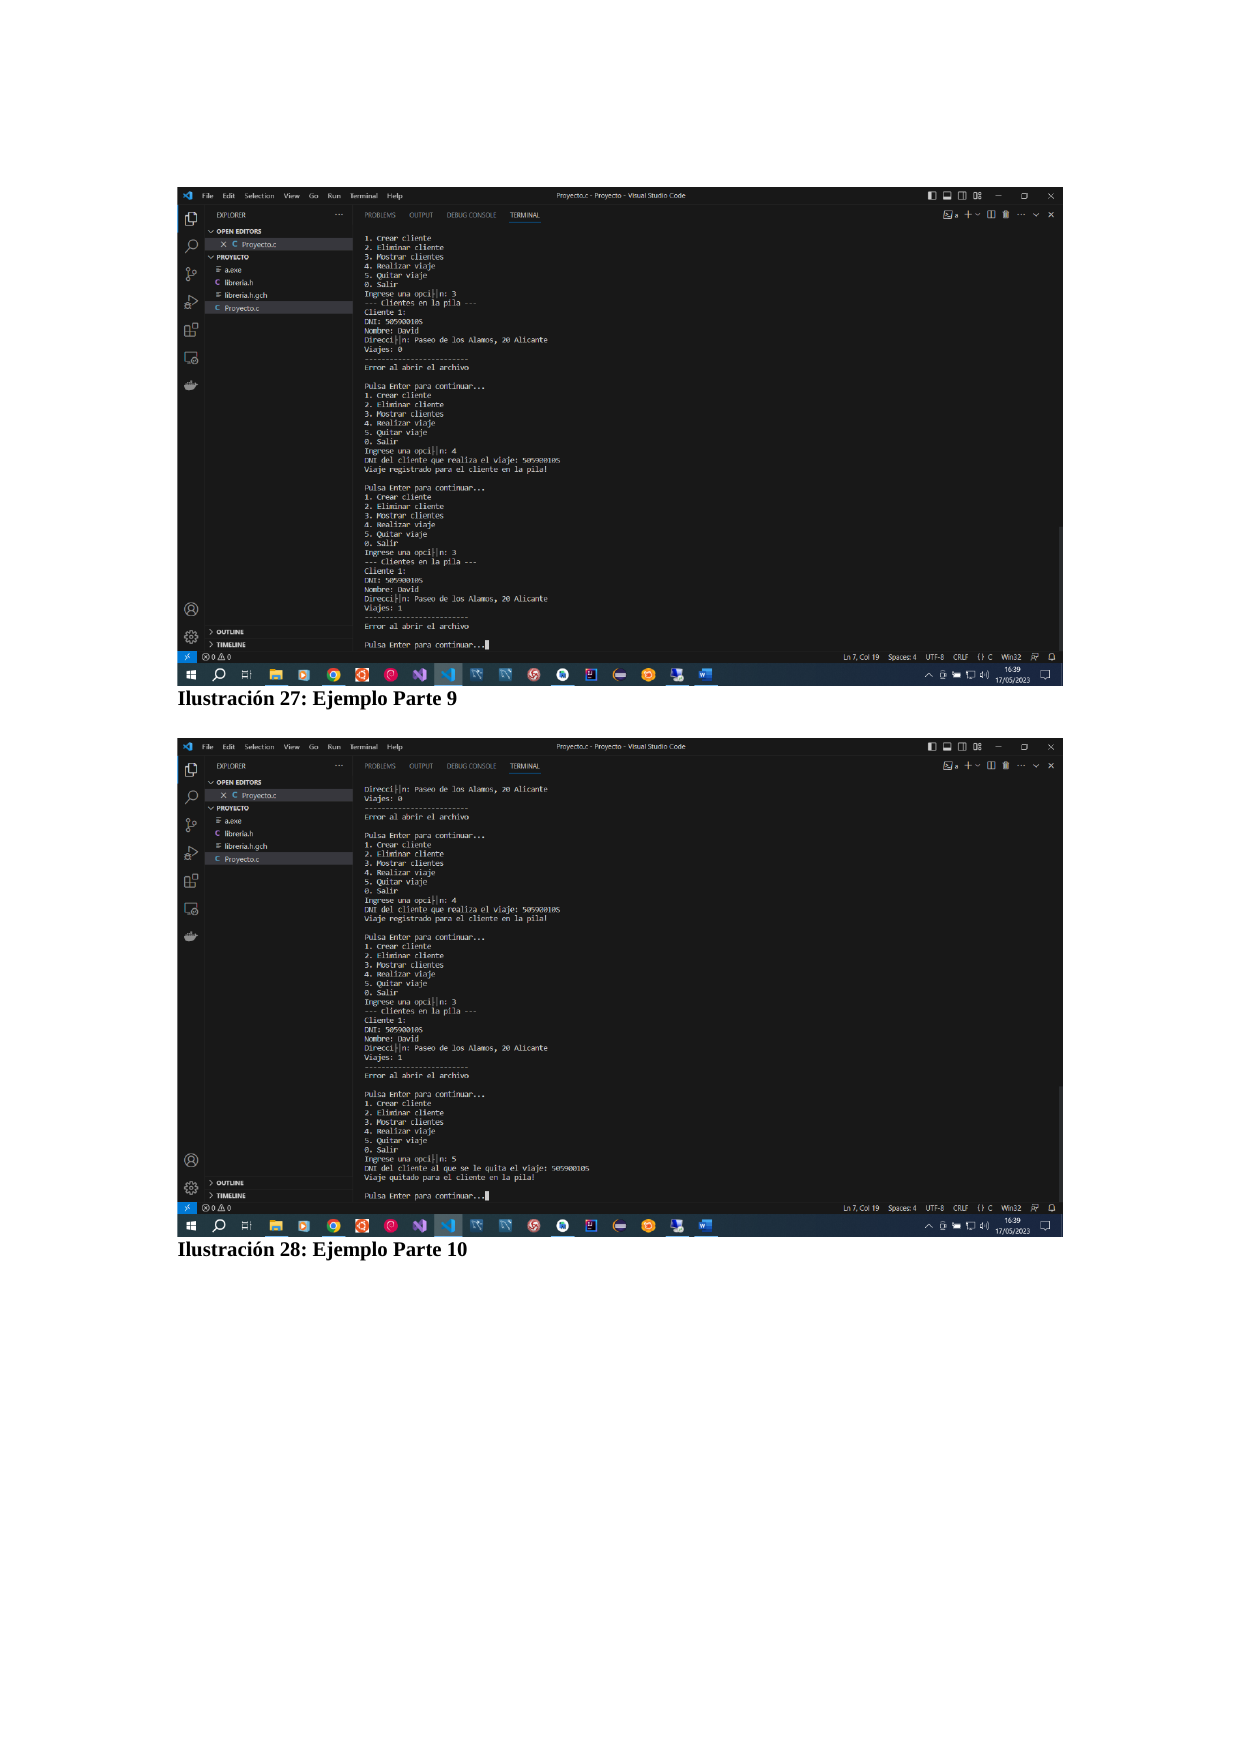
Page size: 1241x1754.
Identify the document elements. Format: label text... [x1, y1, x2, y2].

picture [177, 738, 1063, 1237]
picture [177, 187, 1063, 686]
